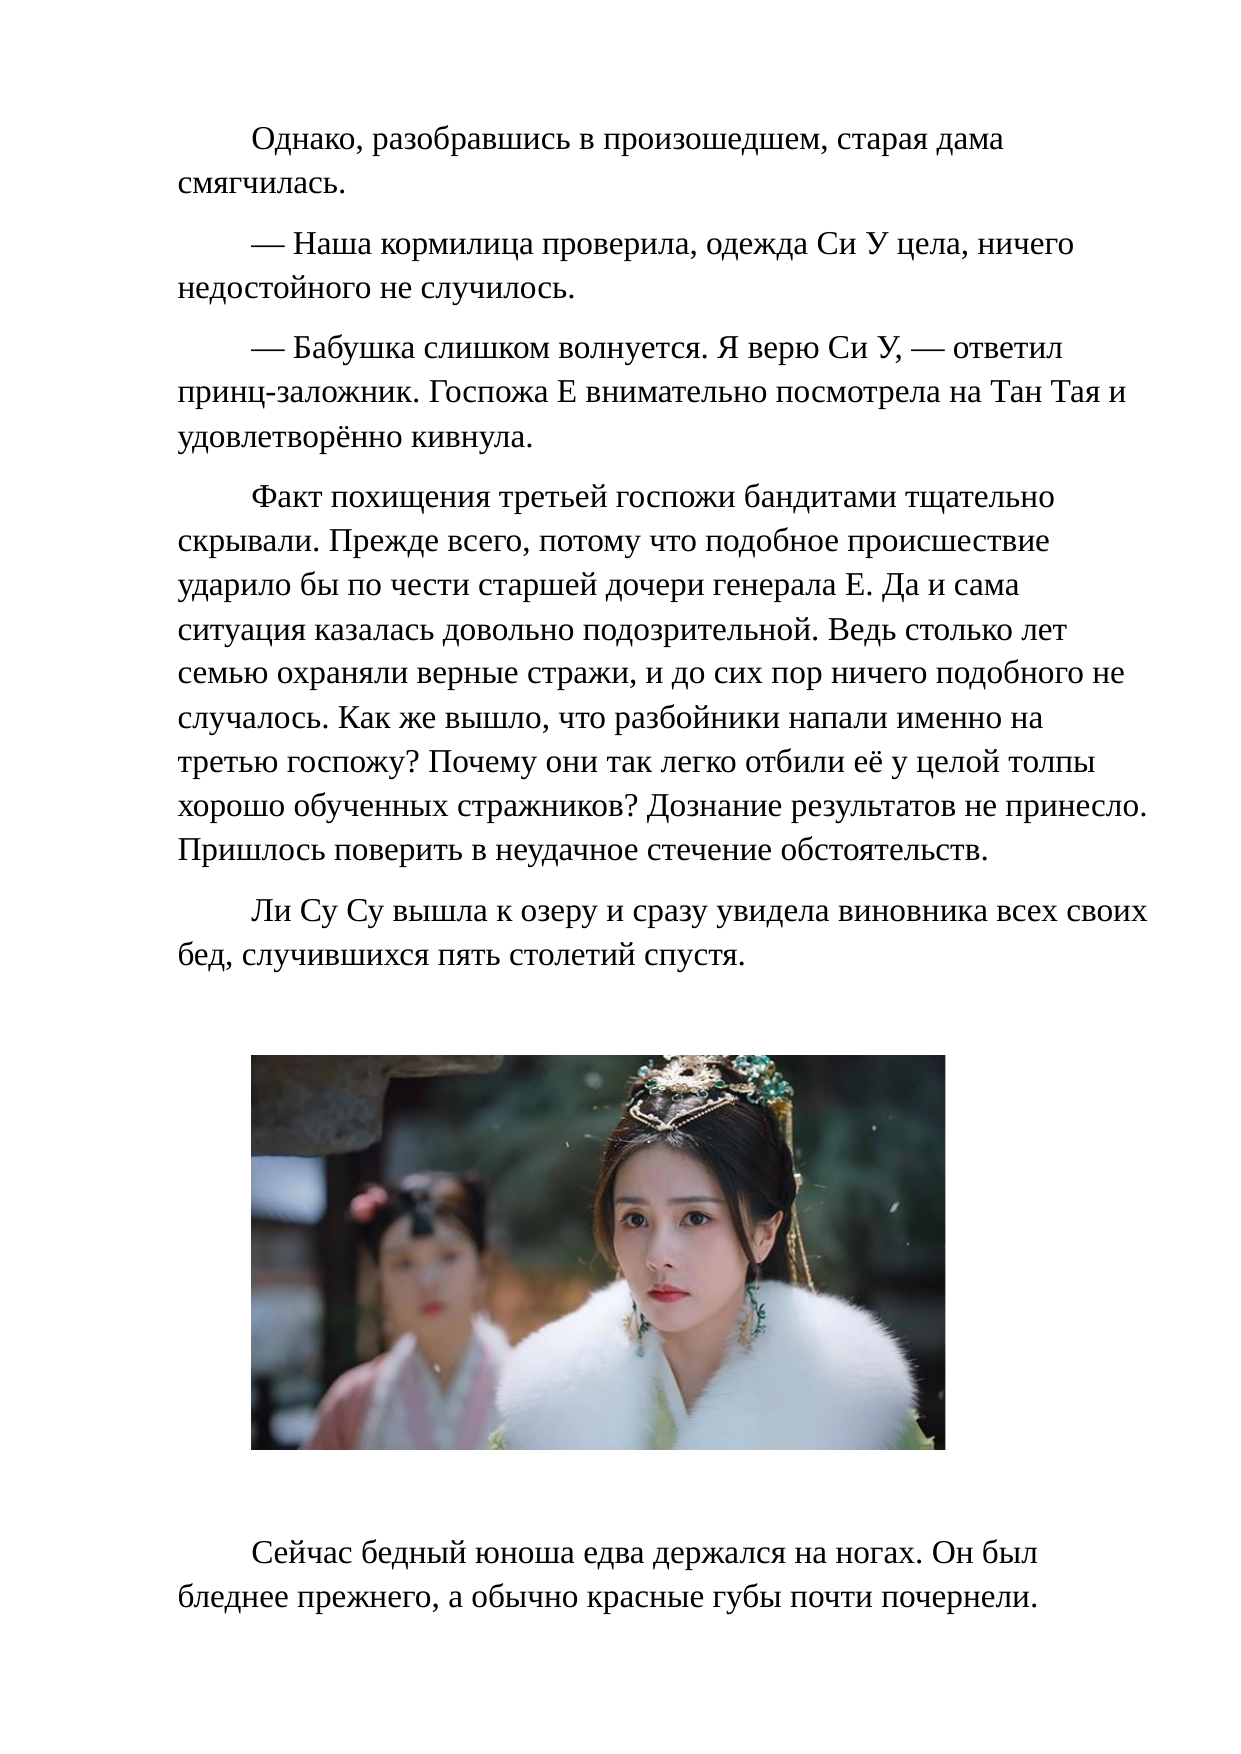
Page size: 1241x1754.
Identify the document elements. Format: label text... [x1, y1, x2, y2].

text Однако, разобравшись в произошедшем, старая дама смягчилась. [177, 118, 1152, 201]
picture [251, 1055, 946, 1450]
text — Бабушка слишком волнуется. Я верю Си У, — ответил принц-заложник. Госпожа Е внимательно посмотрела на Тан Тая и удовлетворённо кивнула. [177, 328, 1152, 454]
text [177, 1533, 1152, 1615]
text — Наша кормилица проверила, одежда Си У цела, ничего недостойного не случилось. [177, 223, 1152, 305]
text Ли Су Су вышла к озеру и сразу увидела виновника всех своих бед, случившихся пять столетий спустя. [177, 890, 1152, 972]
text Факт похищения третьей госпожи бандитами тщательно скрывали. Прежде всего, потому что подобное происшествие ударило бы по чести старшей дочери генерала Е. Да и сама ситуация казалась довольно подозрительной. Ведь столько лет семью охраняли верные стражи, и до сих пор ничего подобного не случалось. Как же вышло, что разбойники напали именно на третью госпожу? Почему они так легко отбили её у целой толпы хорошо обученных стражников? Дознание результатов не принесло. Пришлось поверить в неудачное стечение обстоятельств. [177, 477, 1152, 867]
